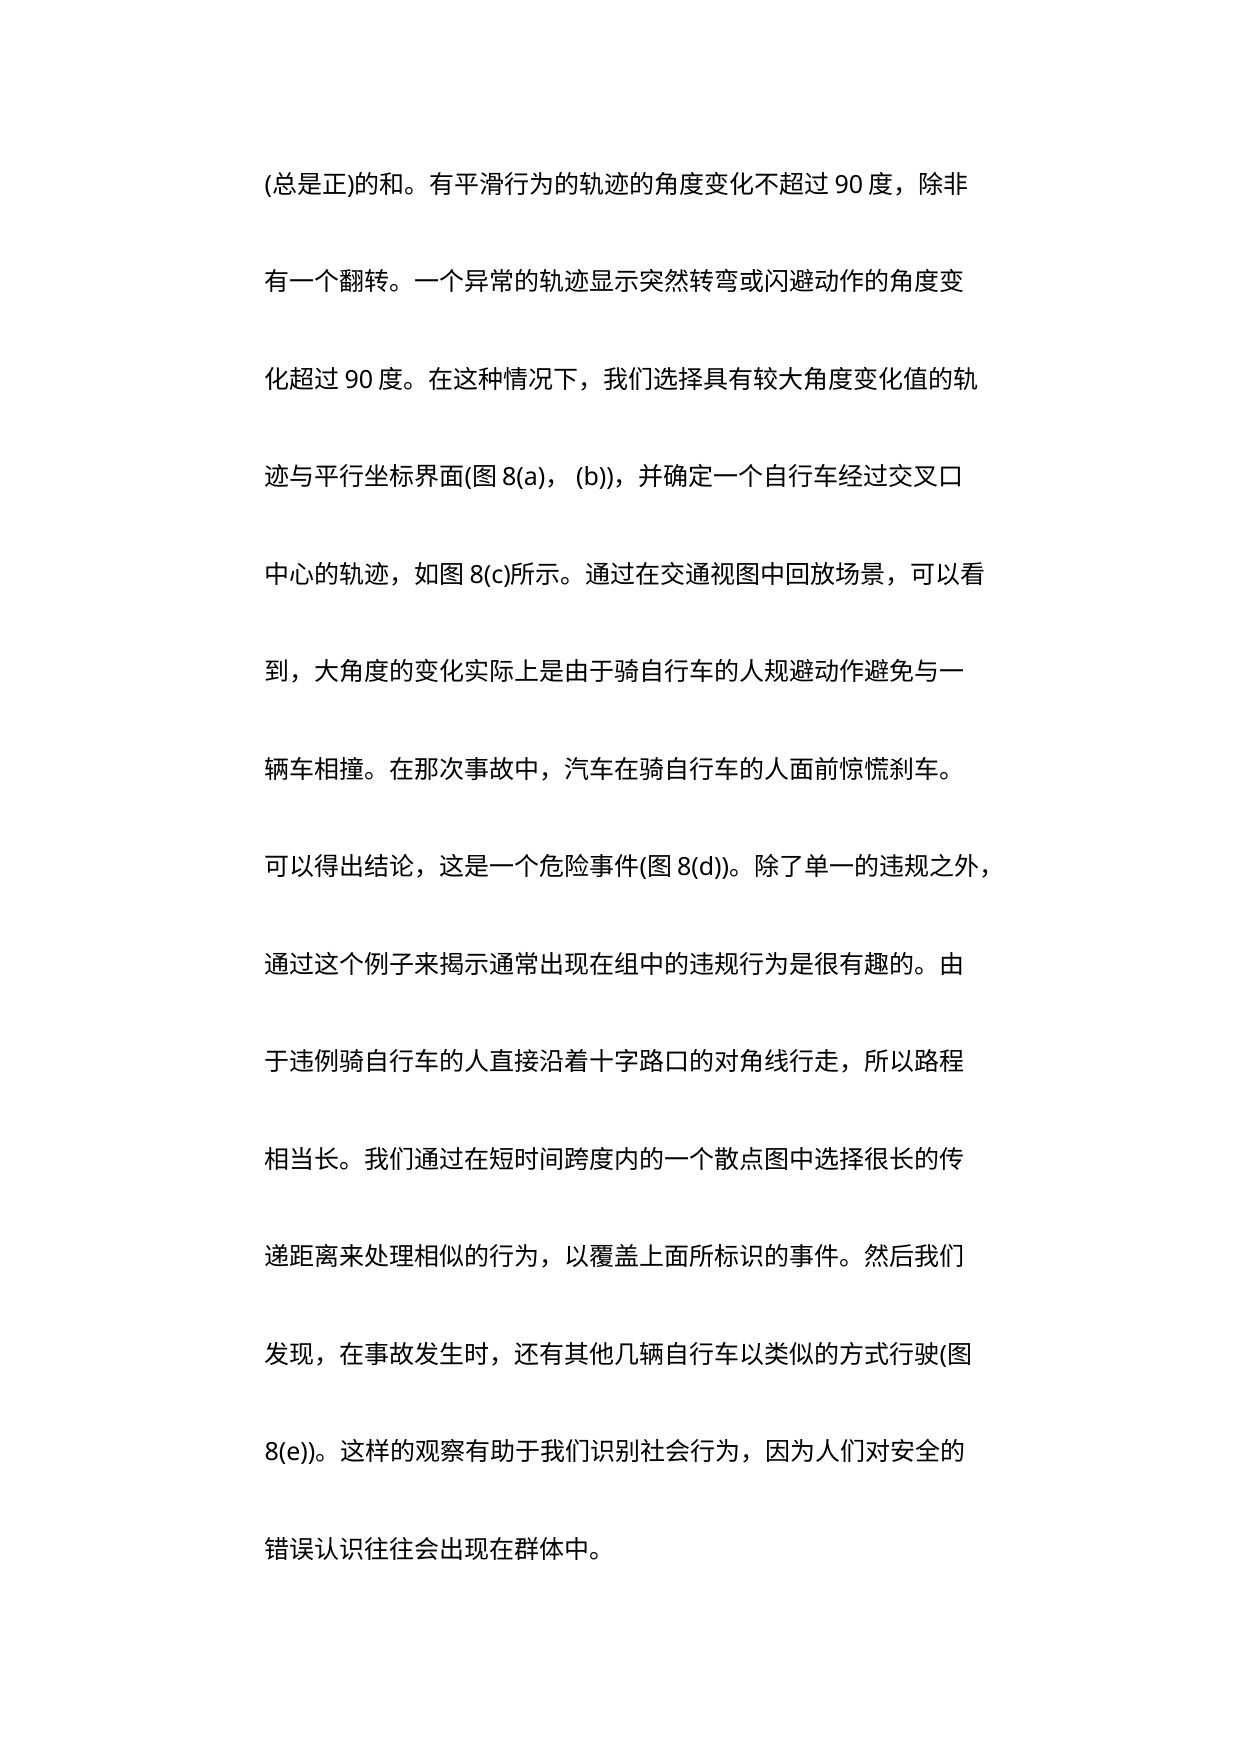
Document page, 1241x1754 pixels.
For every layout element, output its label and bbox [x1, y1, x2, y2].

list [264, 150, 987, 1580]
